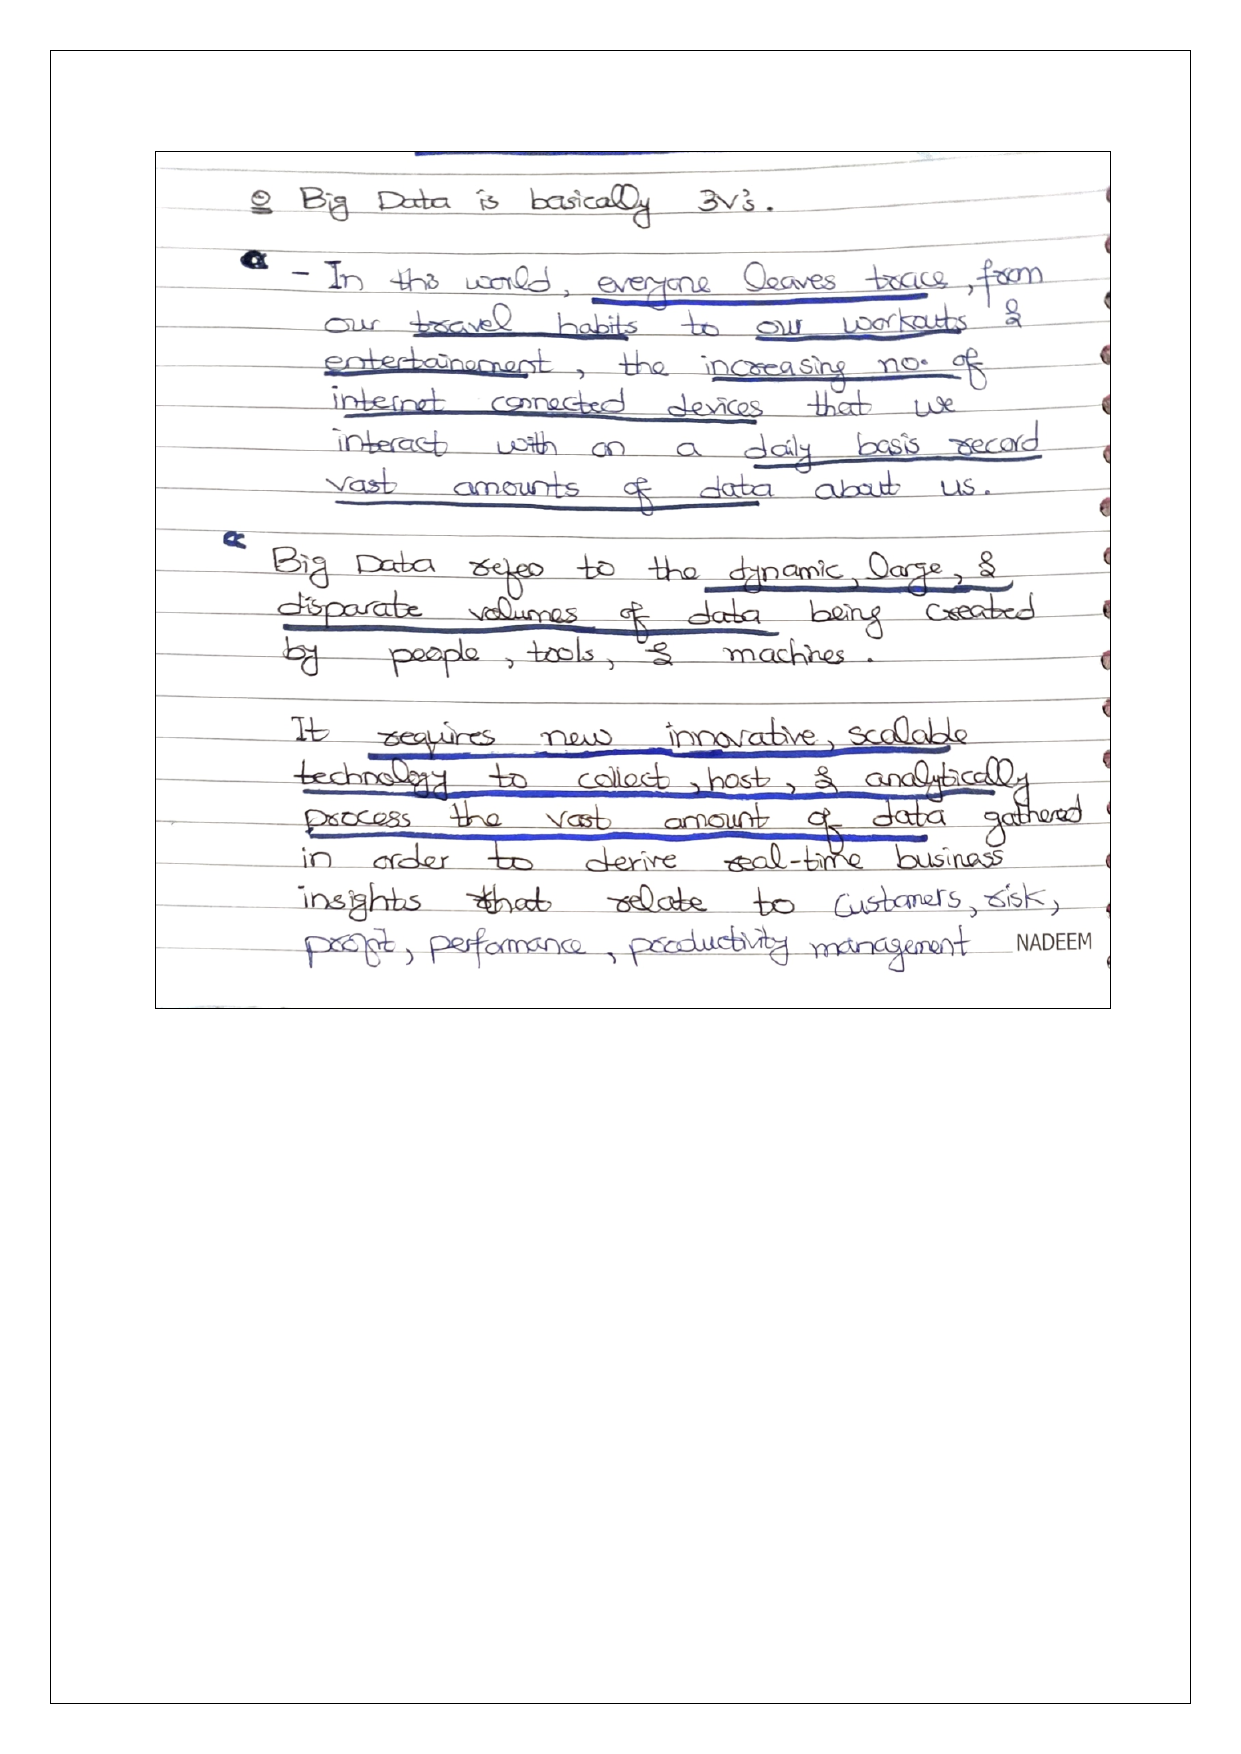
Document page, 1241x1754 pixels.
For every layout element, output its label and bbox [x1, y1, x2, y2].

picture [156, 152, 1110, 1008]
